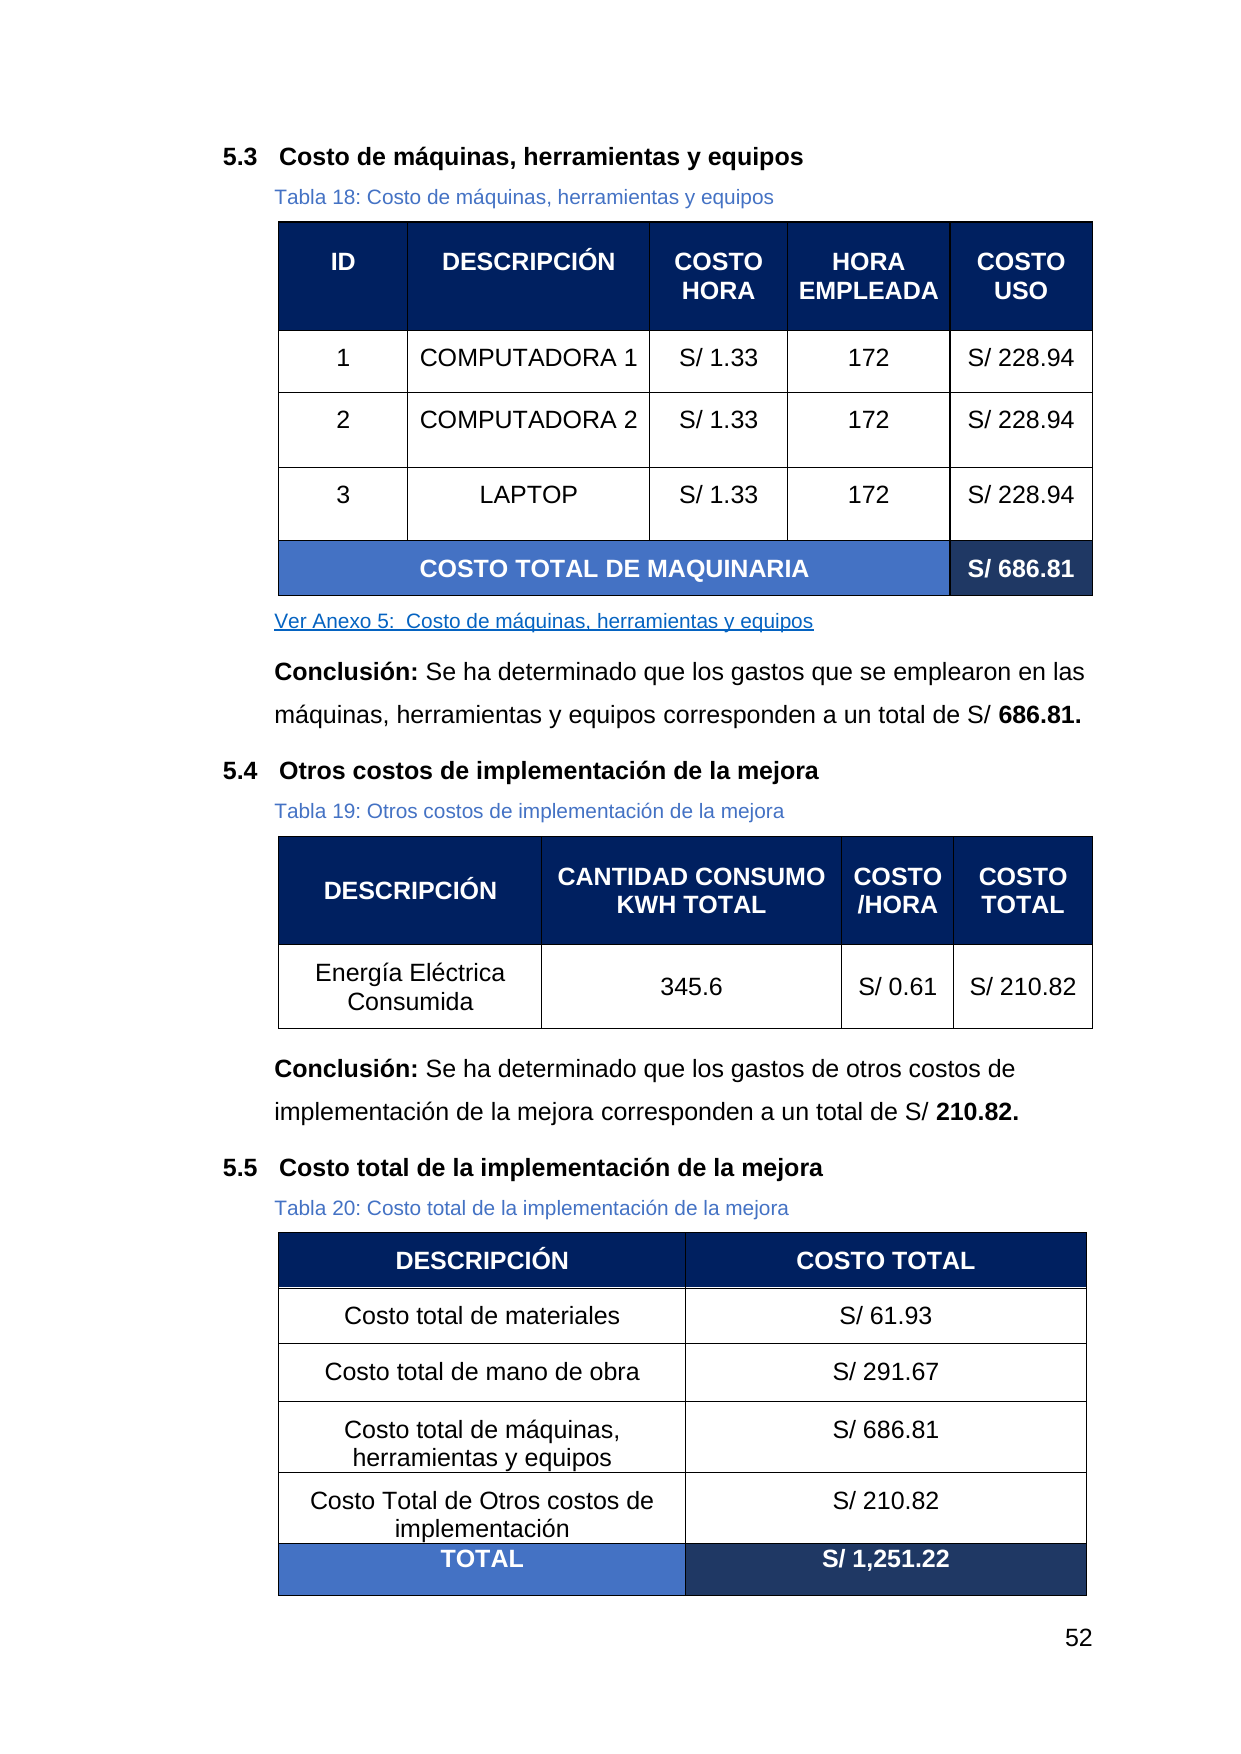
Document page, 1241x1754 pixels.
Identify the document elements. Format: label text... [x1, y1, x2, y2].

table_cell S/ 210.82 [954, 945, 1092, 1028]
table_cell Costo total de mano de obra [279, 1344, 685, 1401]
table_cell Costo Total de Otros costos de implementación [279, 1473, 685, 1543]
table_cell Energía Eléctrica Consumida [279, 945, 541, 1028]
subtitle Otros costos de implementación de la mejora [223, 756, 1092, 785]
table_header COSTO HORA [650, 223, 787, 330]
table_cell TOTAL [279, 1544, 685, 1595]
table_header COSTO USO [951, 223, 1092, 330]
table_cell Costo total de máquinas, herramientas y equipos [279, 1402, 685, 1472]
table_cell S/ 1,251.22 [686, 1544, 1086, 1595]
table_cell COMPUTADORA 1 [408, 331, 649, 392]
table_cell 345.6 [542, 945, 841, 1028]
text Ver Anexo 5: Costo de máquinas, herramientas y equipos [274, 608, 1092, 632]
table_cell 172 [788, 331, 949, 392]
table_header COSTO/HORA [842, 837, 953, 944]
text Conclusión: Se ha determinado que los gastos de otros costos de implementación de la mejora corresponden a un total de S/ 210.82. [274, 1054, 1092, 1126]
table_cell S/ 1.33 [650, 468, 787, 540]
text Tabla 20: Costo total de la implementación de la mejora [274, 1196, 1092, 1220]
table_header DESCRIPCIÓN [279, 1233, 685, 1287]
subtitle Costo de máquinas, herramientas y equipos [223, 142, 1092, 171]
table_cell 3 [279, 468, 407, 540]
table_cell S/ 61.93 [686, 1289, 1086, 1343]
table_cell S/ 686.81 [686, 1402, 1086, 1472]
table_header DESCRIPCIÓN [279, 837, 541, 944]
table_header ID [279, 223, 407, 330]
table_cell S/ 291.67 [686, 1344, 1086, 1401]
table_cell COSTO TOTAL DE MAQUINARIA [279, 541, 949, 595]
table_cell LAPTOP [408, 468, 649, 540]
text Conclusión: Se ha determinado que los gastos que se emplearon en las máquinas, herramientas y equipos corresponden a un total de S/ 686.81. [274, 657, 1092, 729]
table_header COSTO TOTAL [954, 837, 1092, 944]
text Tabla 19: Otros costos de implementación de la mejora [274, 799, 1092, 823]
text Tabla 18: Costo de máquinas, herramientas y equipos [274, 185, 1092, 209]
table_cell S/ 228.94 [951, 331, 1092, 392]
table_cell S/ 210.82 [686, 1473, 1086, 1543]
table_cell S/ 228.94 [951, 393, 1092, 467]
table_cell 2 [279, 393, 407, 467]
table_header CANTIDAD CONSUMO KWH TOTAL [542, 837, 841, 944]
table_cell COMPUTADORA 2 [408, 393, 649, 467]
table_cell 172 [788, 393, 949, 467]
subtitle Costo total de la implementación de la mejora [223, 1153, 1092, 1181]
table_cell S/ 1.33 [650, 393, 787, 467]
table_header DESCRIPCIÓN [408, 223, 649, 330]
table_cell S/ 0.61 [842, 945, 953, 1028]
table_cell S/ 686.81 [951, 541, 1092, 595]
table_cell Costo total de materiales [279, 1289, 685, 1343]
table_cell S/ 228.94 [951, 468, 1092, 540]
table_header COSTO TOTAL [686, 1233, 1086, 1287]
table_header HORA EMPLEADA [788, 223, 949, 330]
table_cell 1 [279, 331, 407, 392]
table_cell 172 [788, 468, 949, 540]
table_cell S/ 1.33 [650, 331, 787, 392]
